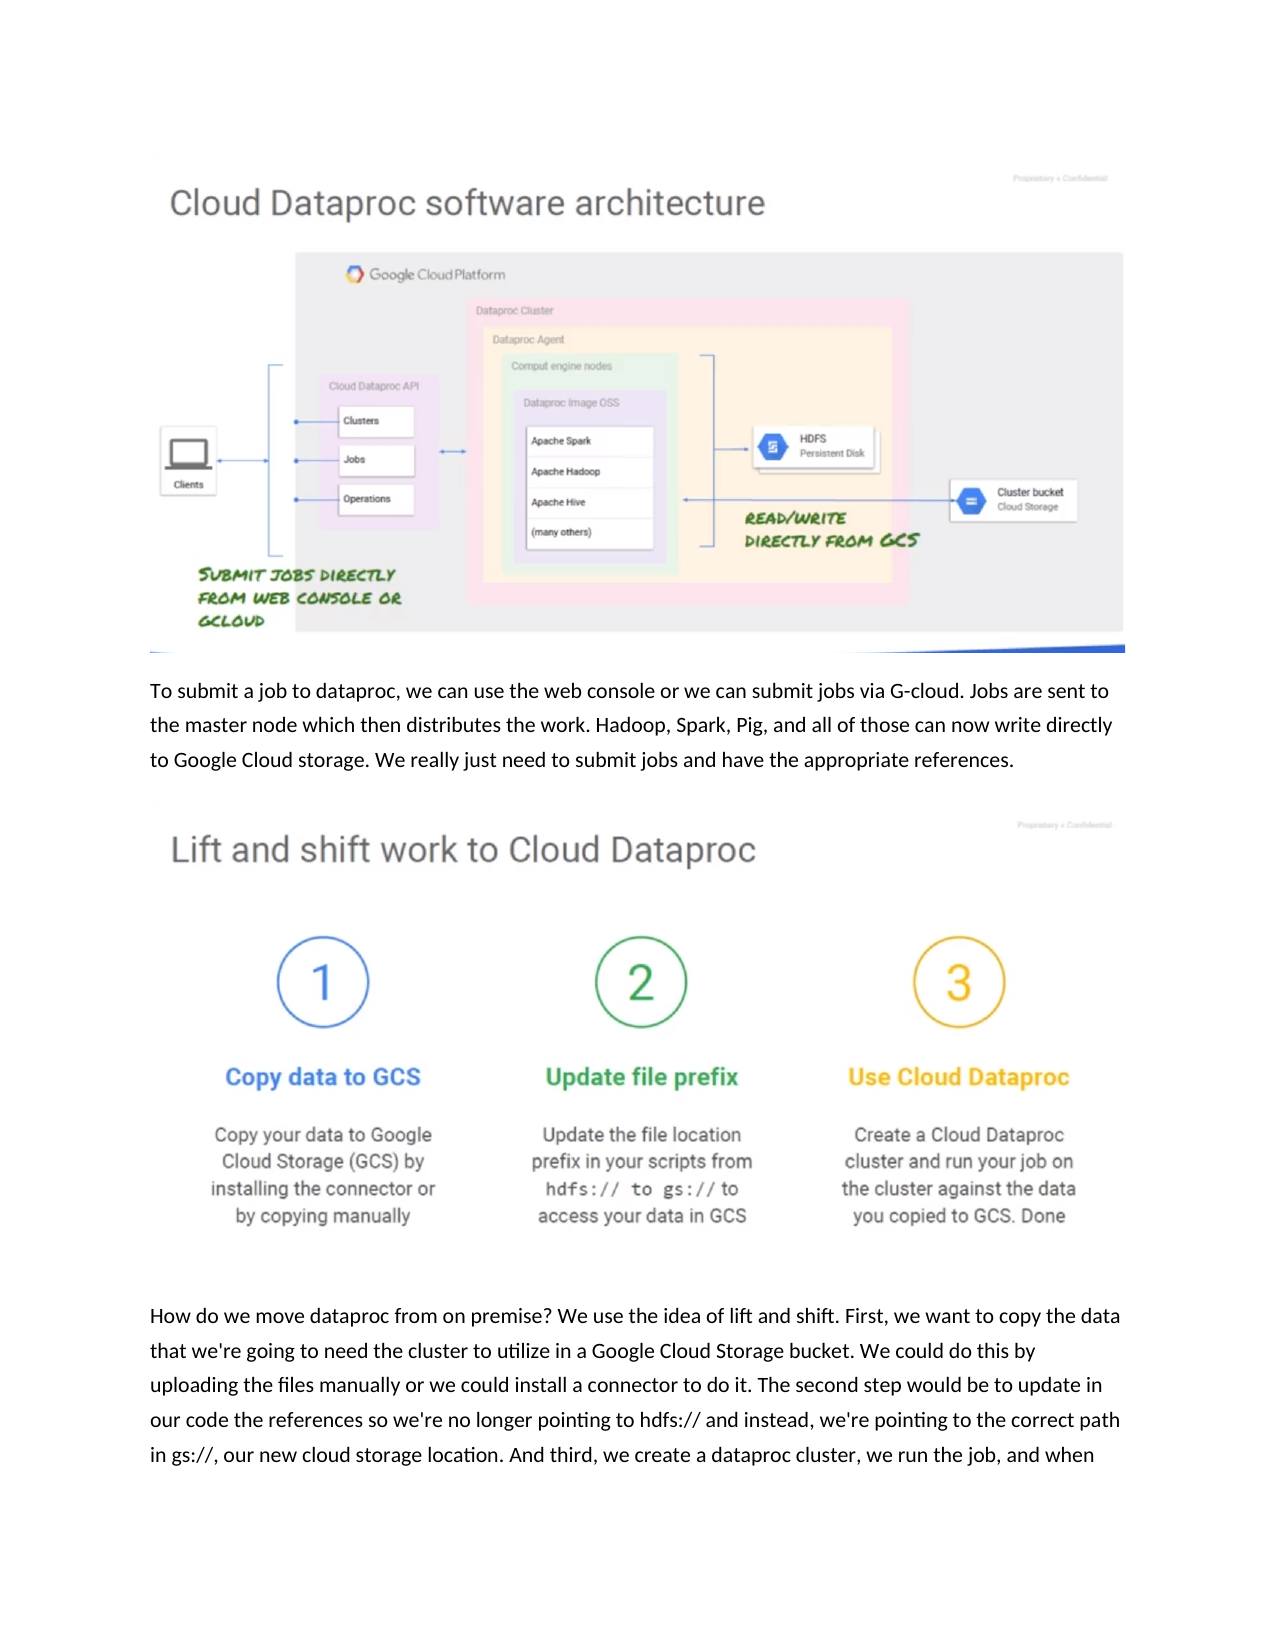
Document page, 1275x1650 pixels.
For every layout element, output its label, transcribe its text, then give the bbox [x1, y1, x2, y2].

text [150, 1302, 1125, 1467]
text To submit a job to dataproc, we can use the web console or we can submit jobs via G-cloud. Jobs are sent to the master node which then distributes the work. Hadoop, Spark, Pig, and all of those can now write directly to Google Cloud storage. We really just need to submit jobs and have the appropriate references. [150, 677, 1125, 773]
picture [150, 150, 1125, 653]
picture [150, 797, 1125, 1278]
